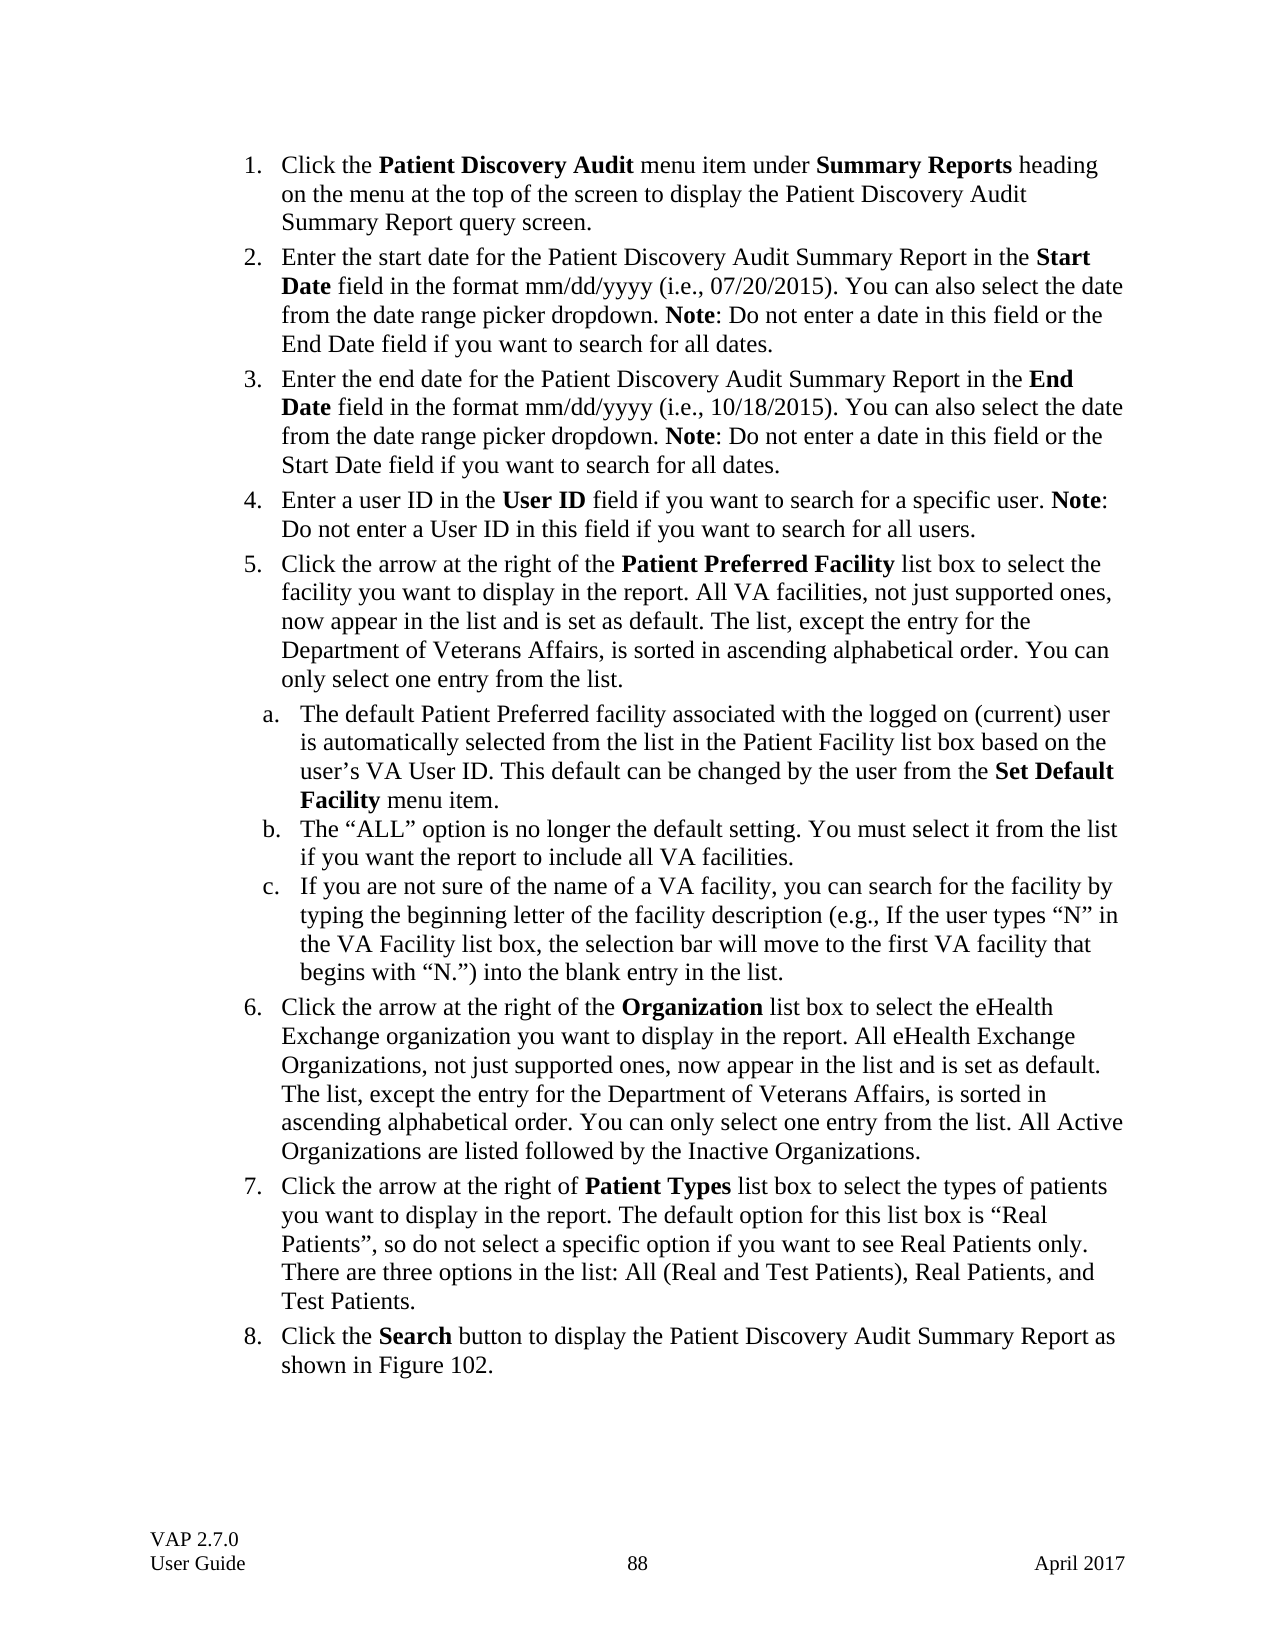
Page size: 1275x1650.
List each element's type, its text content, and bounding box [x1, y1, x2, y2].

list Click the Patient Discovery Audit menu item under Summary Reports heading on the menu at the top of the screen to display the Patient Discovery Audit Summary Report query screen. [244, 150, 1125, 236]
text Enter a user ID in the User ID field if you want to search for a specific user. Note: Do not enter a User ID in this field if you want to search for all users. [244, 485, 1125, 542]
list The default Patient Preferred facility associated with the logged on (current) user is automatically selected from the list in the Patient Facility list box based on the user’s VA User ID. This default can be changed by the user from the Set Default Facility menu item. [262, 699, 1125, 814]
text Click the arrow at the right of Patient Types list box to select the types of patients you want to display in the report. The default option for this list box is “Real Patients”, so do not select a specific option if you want to see Real Patients only. There are three options in the list: All (Real and Test Patients), Real Patients, and Test Patients. [244, 1171, 1125, 1315]
text Click the arrow at the right of the Organization list box to select the eHealth Exchange organization you want to display in the report. All eHealth Exchange Organizations, not just supported ones, now appear in the list and is set as default. The list, except the entry for the Department of Veterans Affairs, is sorted in ascending alphabetical order. You can only select one entry from the list. All Active Organizations are listed followed by the Inactive Organizations. [244, 992, 1125, 1165]
text Click the arrow at the right of the Patient Preferred Facility list box to select the facility you want to display in the report. All VA facilities, not just supported ones, now appear in the list and is set as default. The list, except the entry for the Department of Veterans Affairs, is sorted in ascending alphabetical order. You can only select one entry from the list. [244, 549, 1125, 692]
text Click the Search button to display the Patient Discovery Audit Summary Report as shown in Figure 102. [244, 1321, 1125, 1379]
text The “ALL” option is no longer the default setting. You must select it from the list if you want the report to include all VA facilities. [262, 814, 1125, 871]
text If you are not sure of the name of a VA facility, you can search for the facility by typing the beginning letter of the facility description (e.g., If the user types “N” in the VA Facility list box, the selection bar will move to the first VA facility that begins with “N.”) into the blank entry in the list. [262, 871, 1125, 986]
text Enter the start date for the Patient Discovery Audit Summary Report in the Start Date field in the format mm/dd/yyyy (i.e., 07/20/2015). You can also select the date from the date range picker dropdown. Note: Do not enter a date in this field or the End Date field if you want to search for all dates. [244, 242, 1125, 357]
text Enter the end date for the Patient Discovery Audit Summary Report in the End Date field in the format mm/dd/yyyy (i.e., 10/18/2015). You can also select the date from the date range picker dropdown. Note: Do not enter a date in this field or the Start Date field if you want to search for all dates. [244, 364, 1125, 479]
